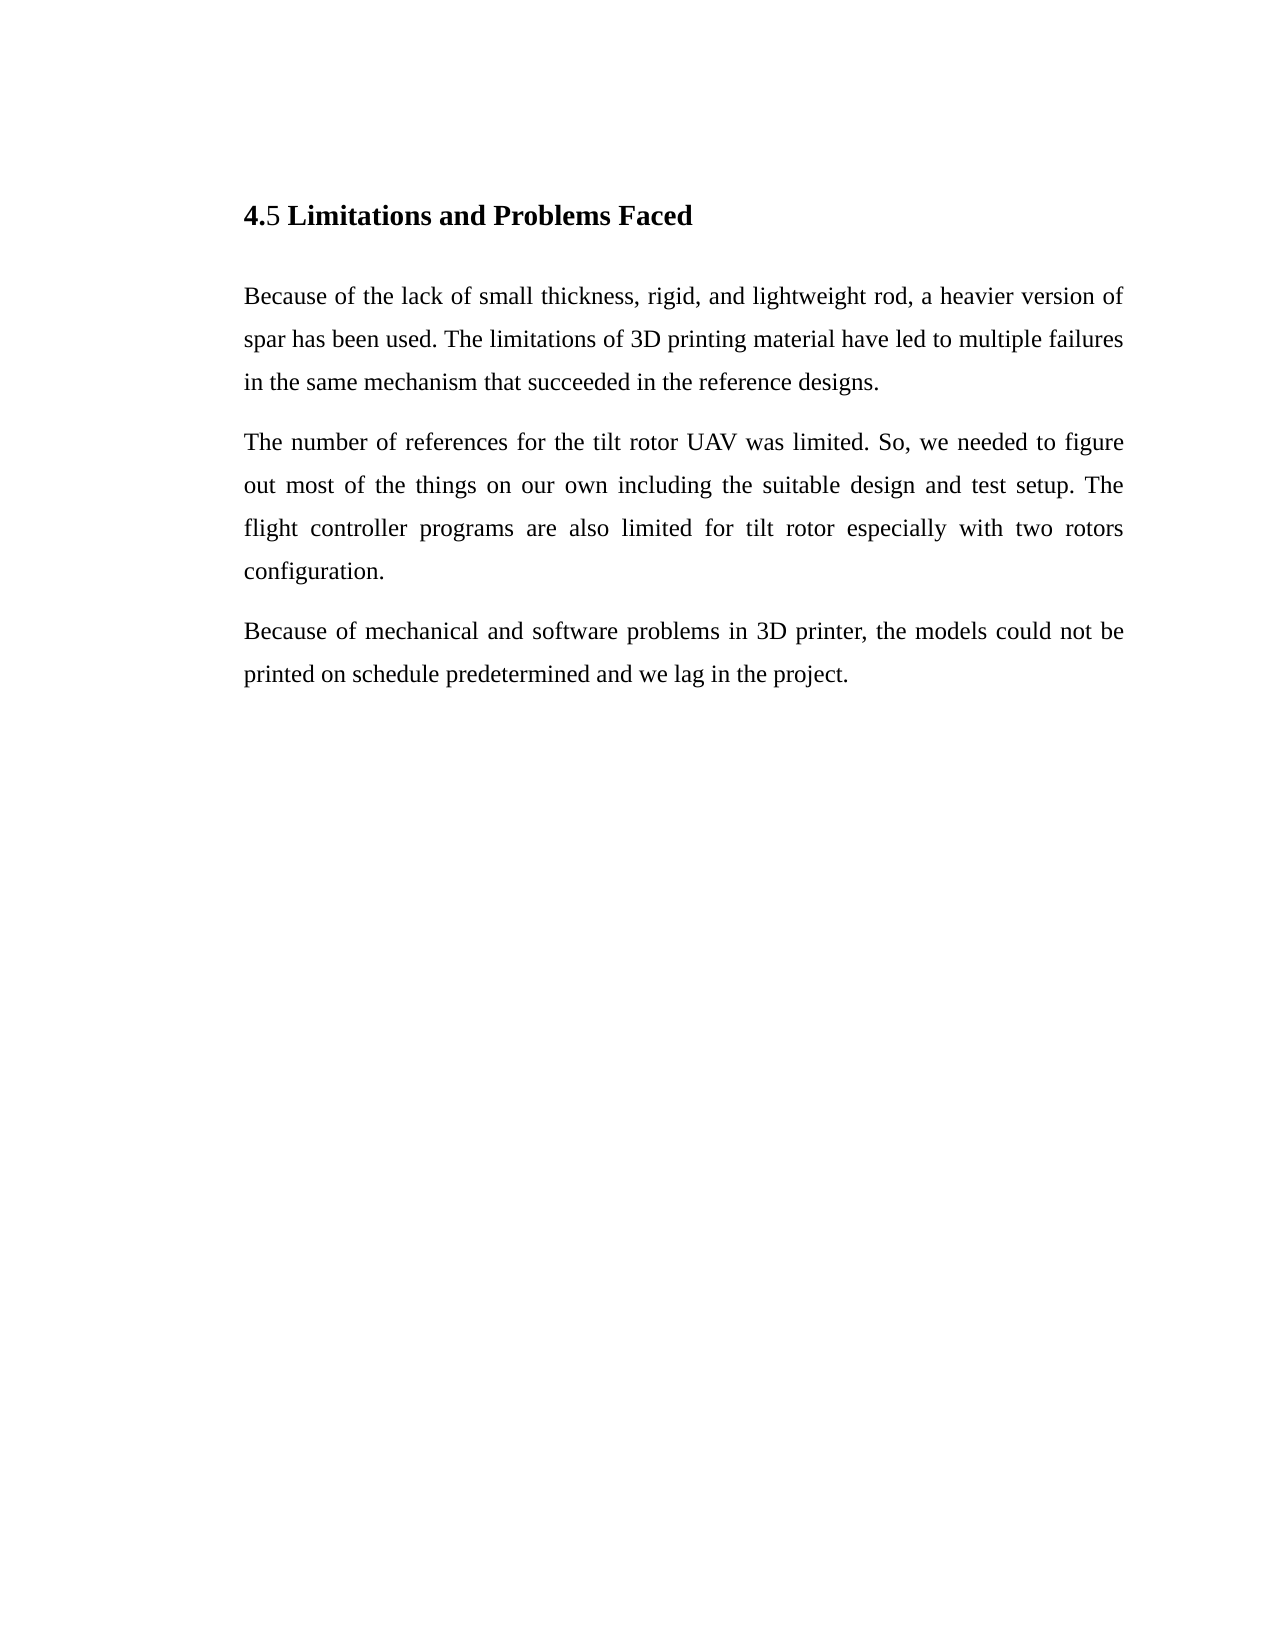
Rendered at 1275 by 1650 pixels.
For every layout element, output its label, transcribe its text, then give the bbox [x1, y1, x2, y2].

subtitle 4.5 Limitations and Problems Faced [244, 198, 1125, 231]
text The number of references for the tilt rotor UAV was limited. So, we needed to figure out most of the things on our own including the suitable design and test setup. The flight controller programs are also limited for tilt rotor especially with two rotors configuration. [244, 427, 1125, 585]
text Because of mechanical and software problems in 3D printer, the models could not be printed on schedule predetermined and we lag in the project. [244, 616, 1125, 688]
text Because of the lack of small thickness, rigid, and lightweight rod, a heavier version of spar has been used. The limitations of 3D printing material have led to multiple failures in the same mechanism that succeeded in the reference designs. [244, 281, 1125, 396]
